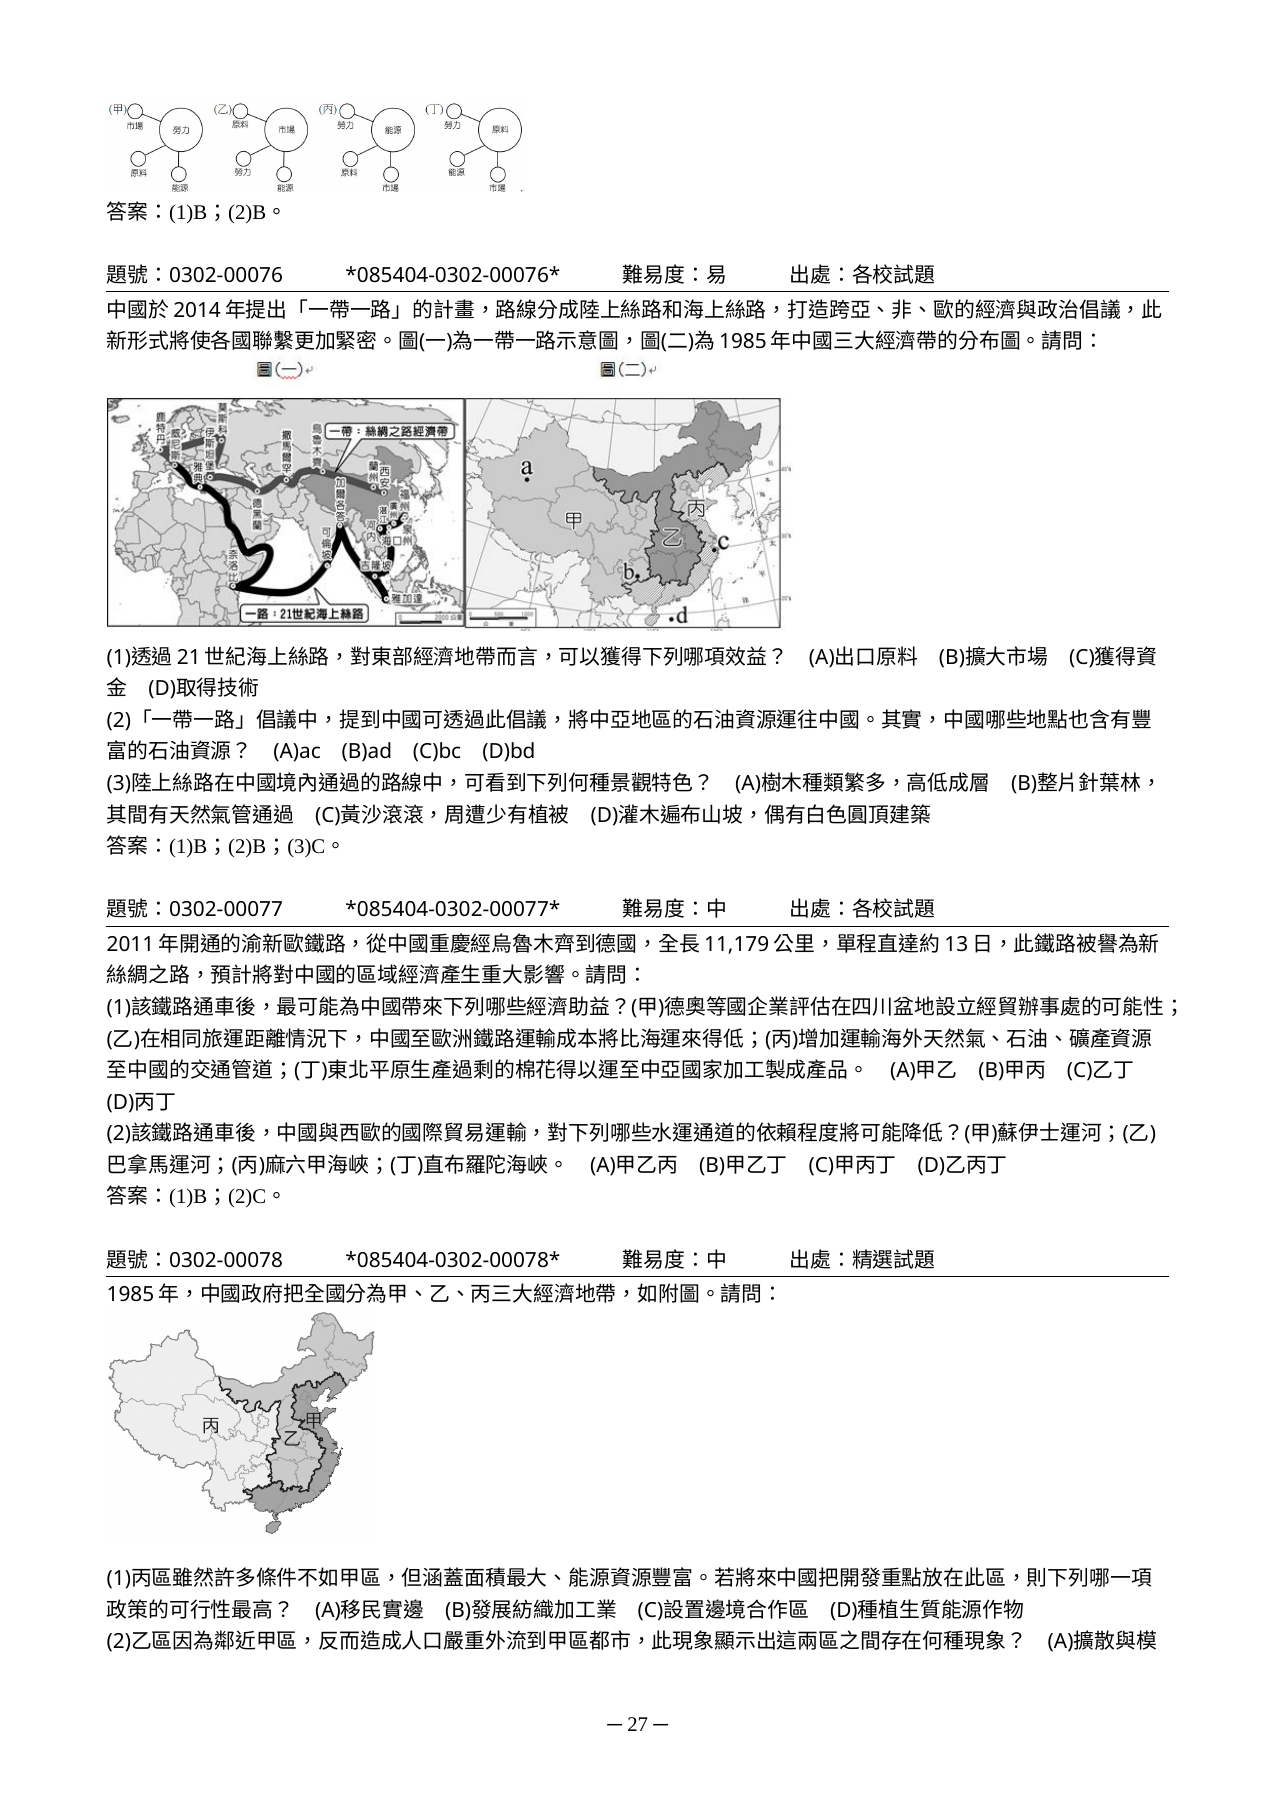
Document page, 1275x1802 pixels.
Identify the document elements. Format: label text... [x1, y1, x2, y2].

picture [106, 355, 796, 631]
text 答案：(1)B；(2)B；(3)C。 [106, 829, 1169, 860]
text 題號：0302-00076 *085404-0302-00076* 難易度：易 出處：各校試題 [106, 257, 1169, 291]
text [106, 100, 1169, 194]
text 題號：0302-00078 *085404-0302-00078* 難易度：中 出處：精選試題 [106, 1242, 1169, 1276]
picture [106, 101, 524, 193]
text 答案：(1)B；(2)C。 [106, 1179, 1169, 1211]
text 答案：(1)B；(2)B。 [106, 194, 1169, 226]
text 2011年開通的渝新歐鐵路，從中國重慶經烏魯木齊到德國，全長11,179公里，單程直達約13日，此鐵路被譽為新絲綢之路，預計將對中國的區域經濟產生重大影響。請問： (1)該鐵路通車後，最可能為中國帶來下列哪些經濟助益？(甲)德奧等國企業評估在四川盆地設立經貿辦事處的可能性；(乙)在相同旅運距離情況下，中國至歐洲鐵路運輸成本將比海運來得低；(丙)增加運輸海外天然氣、石油、礦產資源至中國的交通管道；(丁)東北平原生產過剩的棉花得以運至中亞國家加工製成產品。 (A)甲乙 (B)甲丙 (C)乙丁 (D)丙丁 (2)該鐵路通車後，中國與西歐的國際貿易運輸，對下列哪些水運通道的依賴程度將可能降低？(甲)蘇伊士運河；(乙)巴拿馬運河；(丙)麻海峽；(丁)直布羅陀海峽。 (A)甲乙丙 (B)甲乙丁 (C)甲丙丁 (D)乙丙丁 [106, 927, 1169, 1179]
text 題號：0302-00077 *085404-0302-00077* 難易度：中 出處：各校試題 [106, 892, 1169, 926]
picture [106, 1308, 375, 1539]
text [106, 1277, 1169, 1656]
